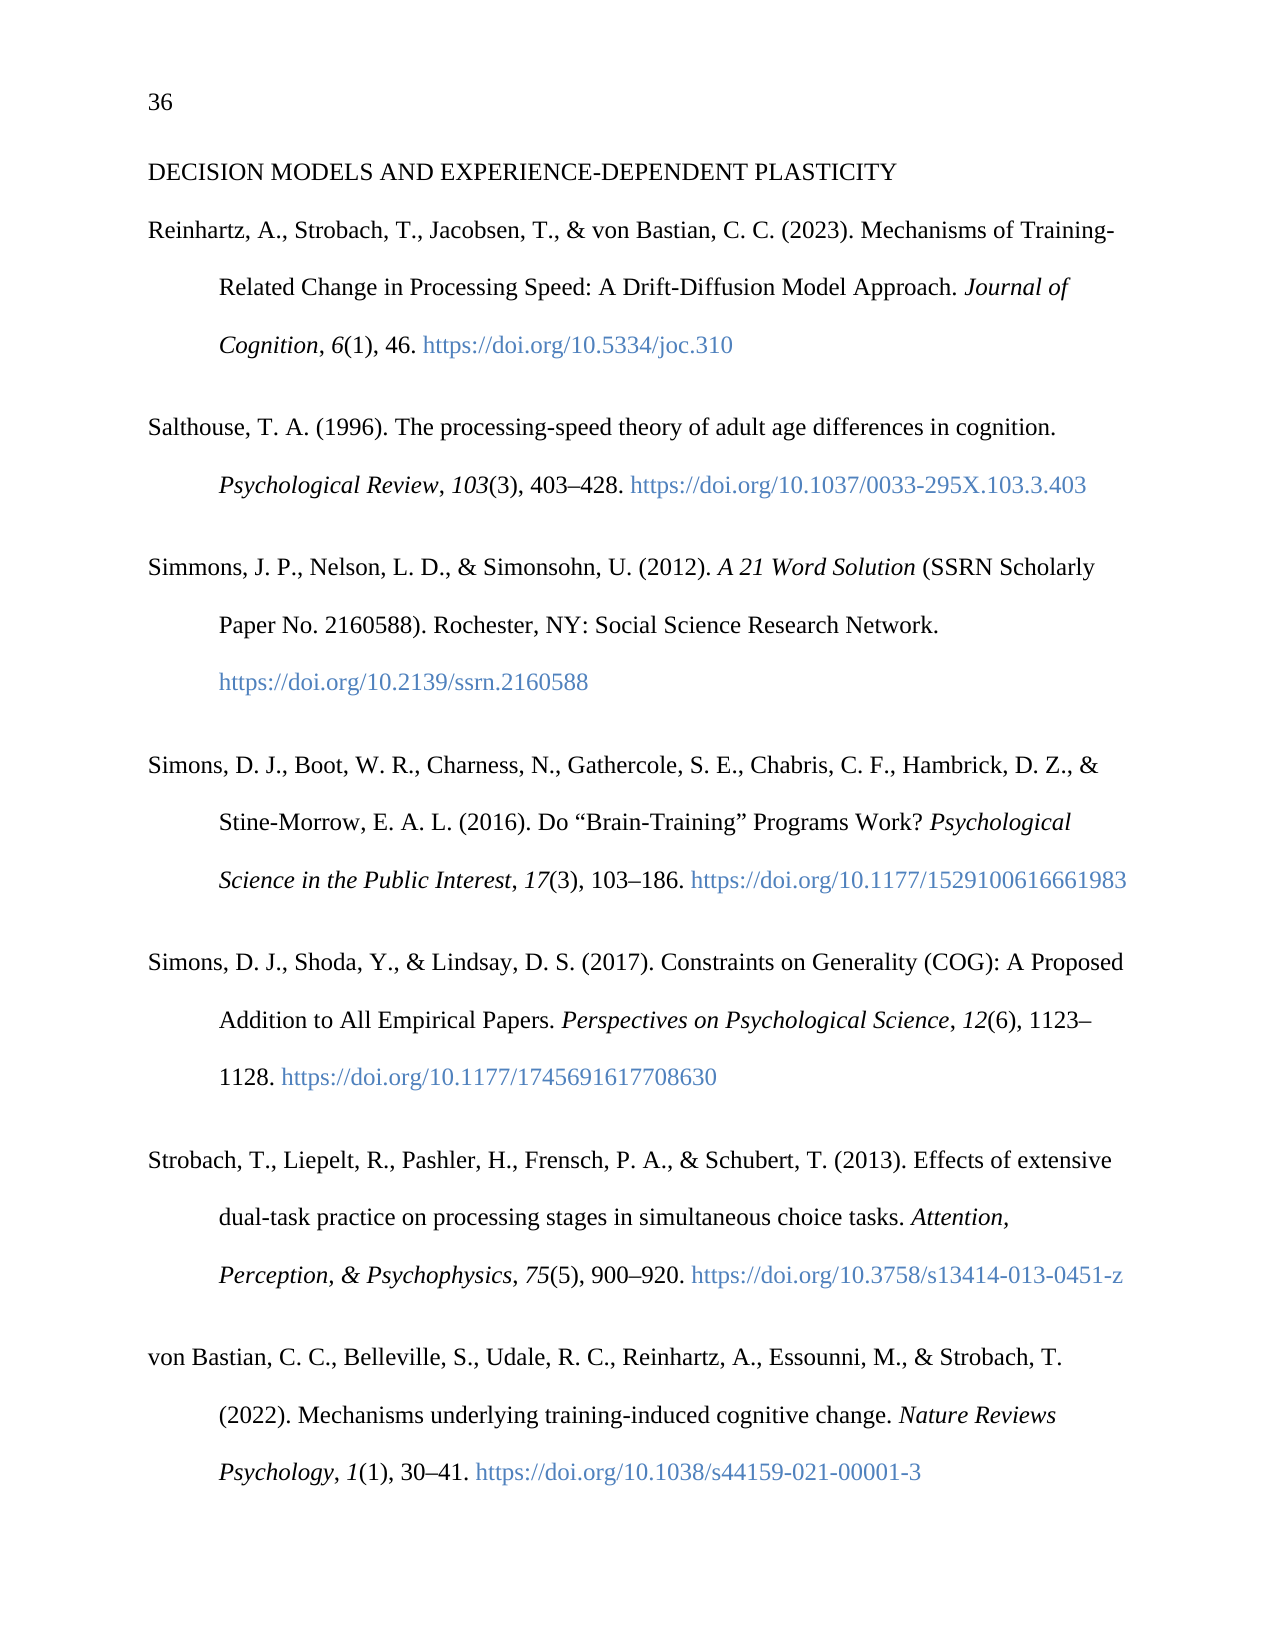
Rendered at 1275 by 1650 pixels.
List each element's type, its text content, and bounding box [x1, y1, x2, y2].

text von Bastian, C. C., Belleville, S., Udale, R. C., Reinhartz, A., Essounni, M., & Strobach, T. (2022). Mechanisms underlying training-induced cognitive change. Nature Reviews Psychology, 1(1), 30–41. https://doi.org/10.1038/s44159-021-00001-3 [148, 1342, 1127, 1486]
text Strobach, T., Liepelt, R., Pashler, H., Frensch, P. A., & Schubert, T. (2013). Effects of extensive dual-task practice on processing stages in simultaneous choice tasks. Attention, Perception, & Psychophysics, 75(5), 900–920. https://doi.org/10.3758/s13414-013-0451-z [148, 1145, 1127, 1289]
text Simmons, J. P., Nelson, L. D., & Simonsohn, U. (2012). A 21 Word Solution (SSRN Scholarly Paper No. 2160588). Rochester, NY: Social Science Research Network. https://doi.org/10.2139/ssrn.2160588 [148, 552, 1127, 696]
text Salthouse, T. A. (1996). The processing-speed theory of adult age differences in cognition. Psychological Review, 103(3), 403–428. https://doi.org/10.1037/0033-295X.103.3.403 [148, 412, 1127, 499]
text Simons, D. J., Shoda, Y., & Lindsay, D. S. (2017). Constraints on Generality (COG): A Proposed Addition to All Empirical Papers. Perspectives on Psychological Science, 12(6), 1123–1128. https://doi.org/10.1177/1745691617708630 [148, 947, 1127, 1091]
text Simons, D. J., Boot, W. R., Charness, N., Gathercole, S. E., Chabris, C. F., Hambrick, D. Z., & Stine-Morrow, E. A. L. (2016). Do “Brain-Training” Programs Work? Psychological Science in the Public Interest, 17(3), 103–186. https://doi.org/10.1177/1529100616661983 [148, 750, 1127, 894]
text Reinhartz, A., Strobach, T., Jacobsen, T., & von Bastian, C. C. (2023). Mechanisms of Training-Related Change in Processing Speed: A Drift-Diffusion Model Approach. Journal of Cognition, 6(1), 46. https://doi.org/10.5334/joc.310 [148, 215, 1127, 359]
